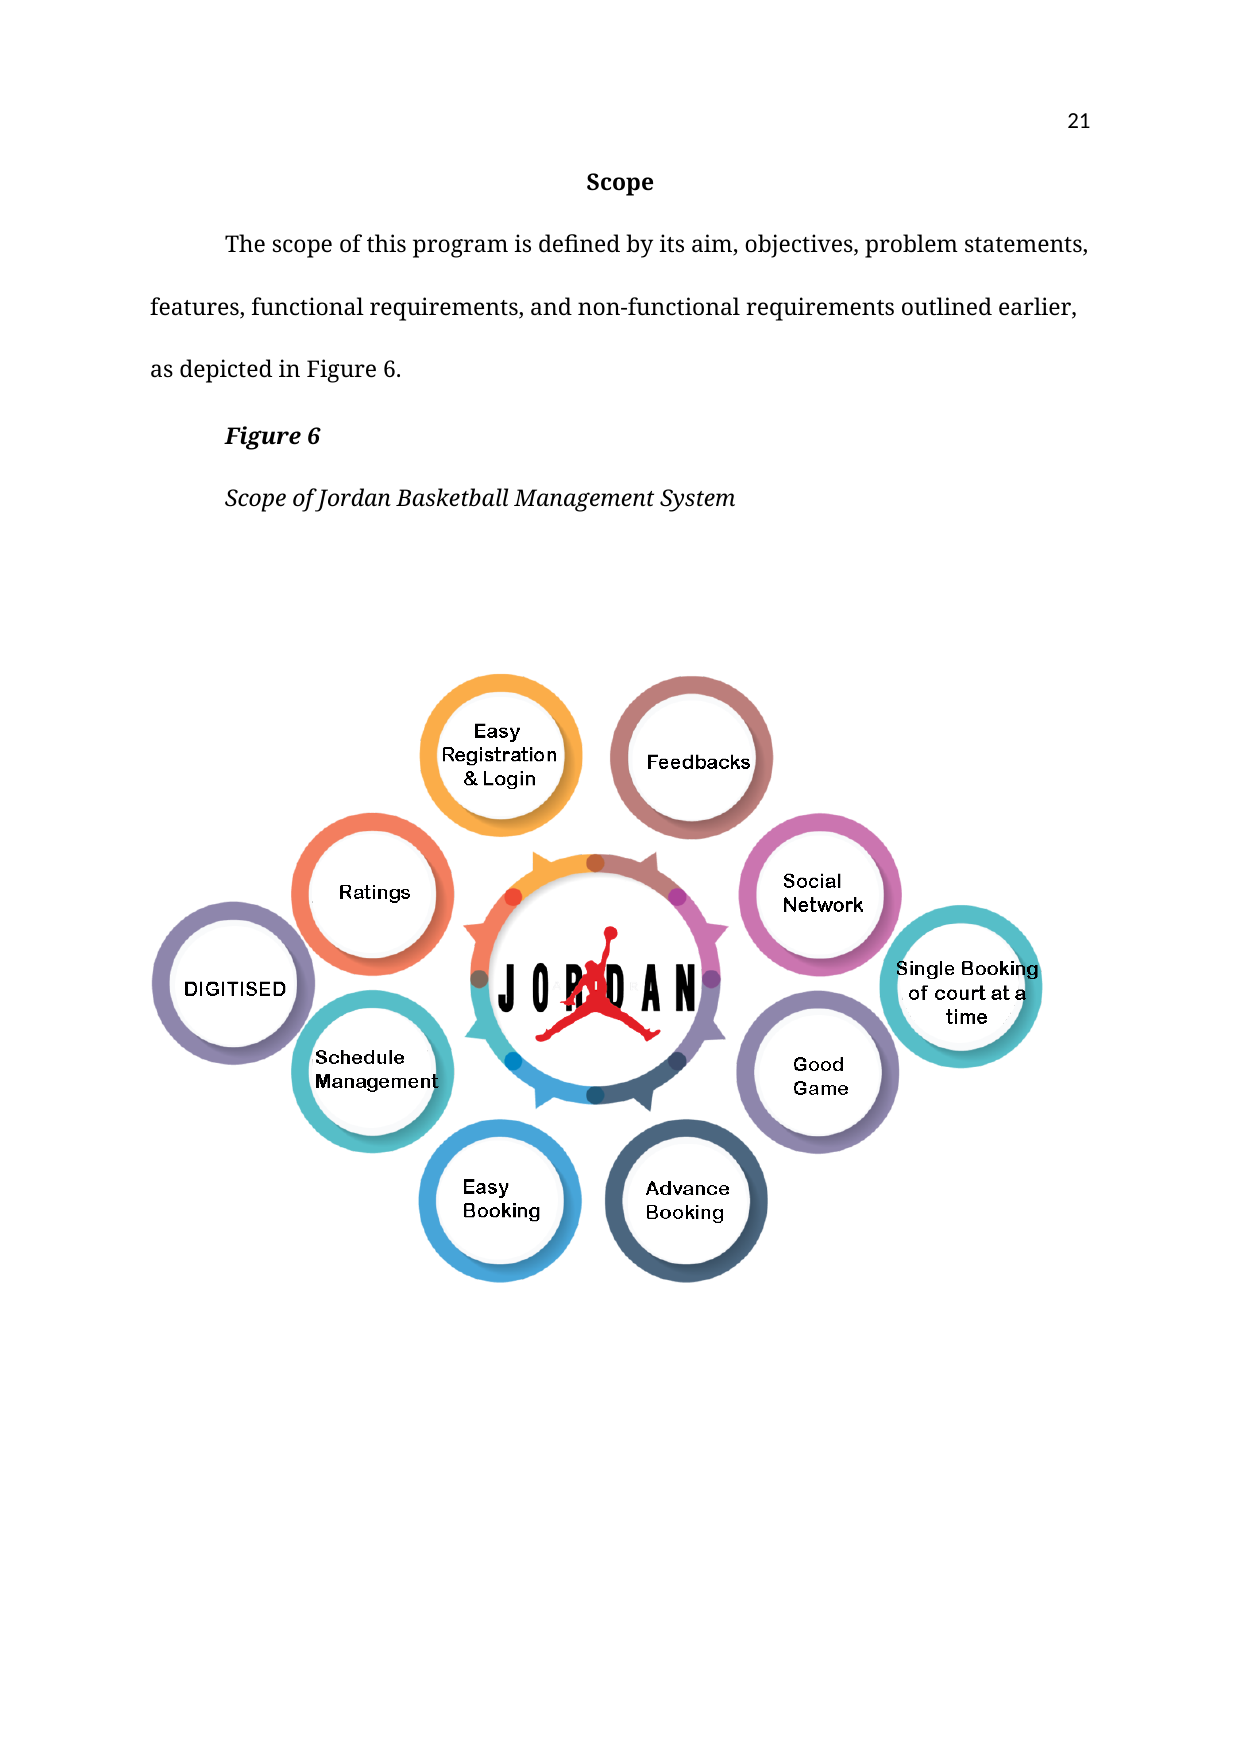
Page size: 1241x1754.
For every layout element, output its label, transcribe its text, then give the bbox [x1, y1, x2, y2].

picture [150, 565, 1088, 1422]
text The scope of this program is defined by its aim, objectives, problem statements, features, functional requirements, and non-functional requirements outlined earlier, as depicted in Figure 6. [150, 228, 1090, 384]
subtitle Figure 6 [150, 420, 1090, 451]
subtitle Scope [150, 166, 1090, 197]
text Scope of Jordan Basketball Management System [225, 482, 1090, 513]
